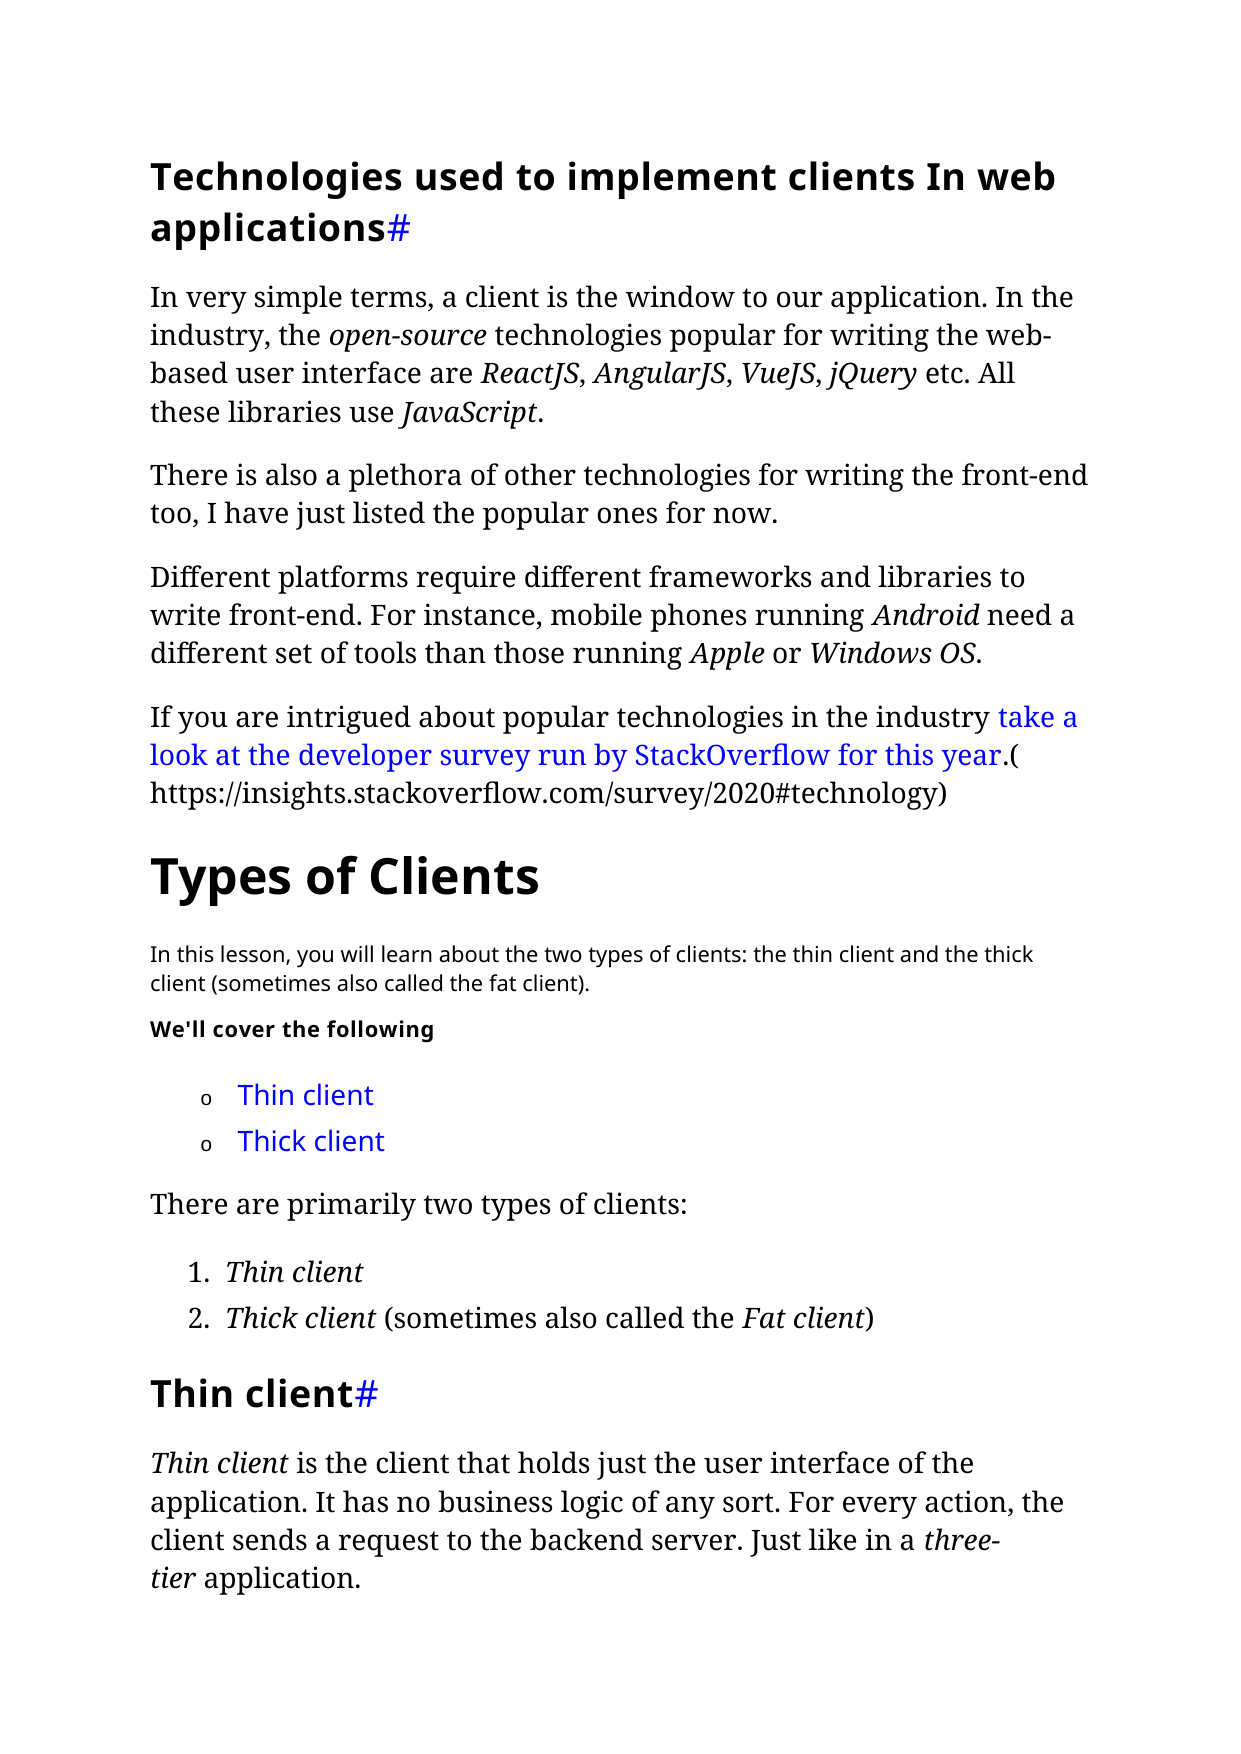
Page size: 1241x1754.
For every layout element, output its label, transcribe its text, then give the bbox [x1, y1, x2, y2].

text Thin client is the client that holds just the user interface of the application. It has no business logic of any sort. For every action, the client sends a request to the backend server. Just like in a three-tier application. [150, 1444, 1090, 1597]
text There are primarily two types of clients: [150, 1184, 1090, 1223]
text In very simple terms, a client is the window to our application. In the industry, the open-source technologies popular for writing the web-based user interface are ReactJS, AngularJS, VueJS, jQuery etc. All these libraries use JavaScript. [150, 277, 1090, 430]
list Thick client (sometimes also called the Fat client) [187, 1298, 1090, 1336]
list Thick client [200, 1121, 1090, 1159]
text Different platforms require different frameworks and libraries to write front-end. For instance, mobile phones running Android need a different set of tools than those running Apple or Windows OS. [150, 557, 1090, 672]
subtitle Types of Clients [150, 841, 1090, 909]
text We'll cover the following [150, 1014, 1090, 1043]
subtitle Thin client# [150, 1368, 1090, 1419]
list Thin client [187, 1252, 1090, 1290]
list Thin client [200, 1075, 1090, 1113]
text If you are intrigued about popular technologies in the industry take a look at the developer survey run by StackOverflow for this year.( https://insights.stackoverflow.com/survey/2020#technology) [150, 697, 1090, 812]
text There is also a plethora of other technologies for writing the front-end too, I have just listed the popular ones for now. [150, 455, 1090, 532]
text In this lesson, you will learn about the two types of clients: the thin client and the thick client (sometimes also called the fat client). [150, 938, 1090, 998]
text Technologies used to implement clients In web applications# [150, 150, 1090, 252]
